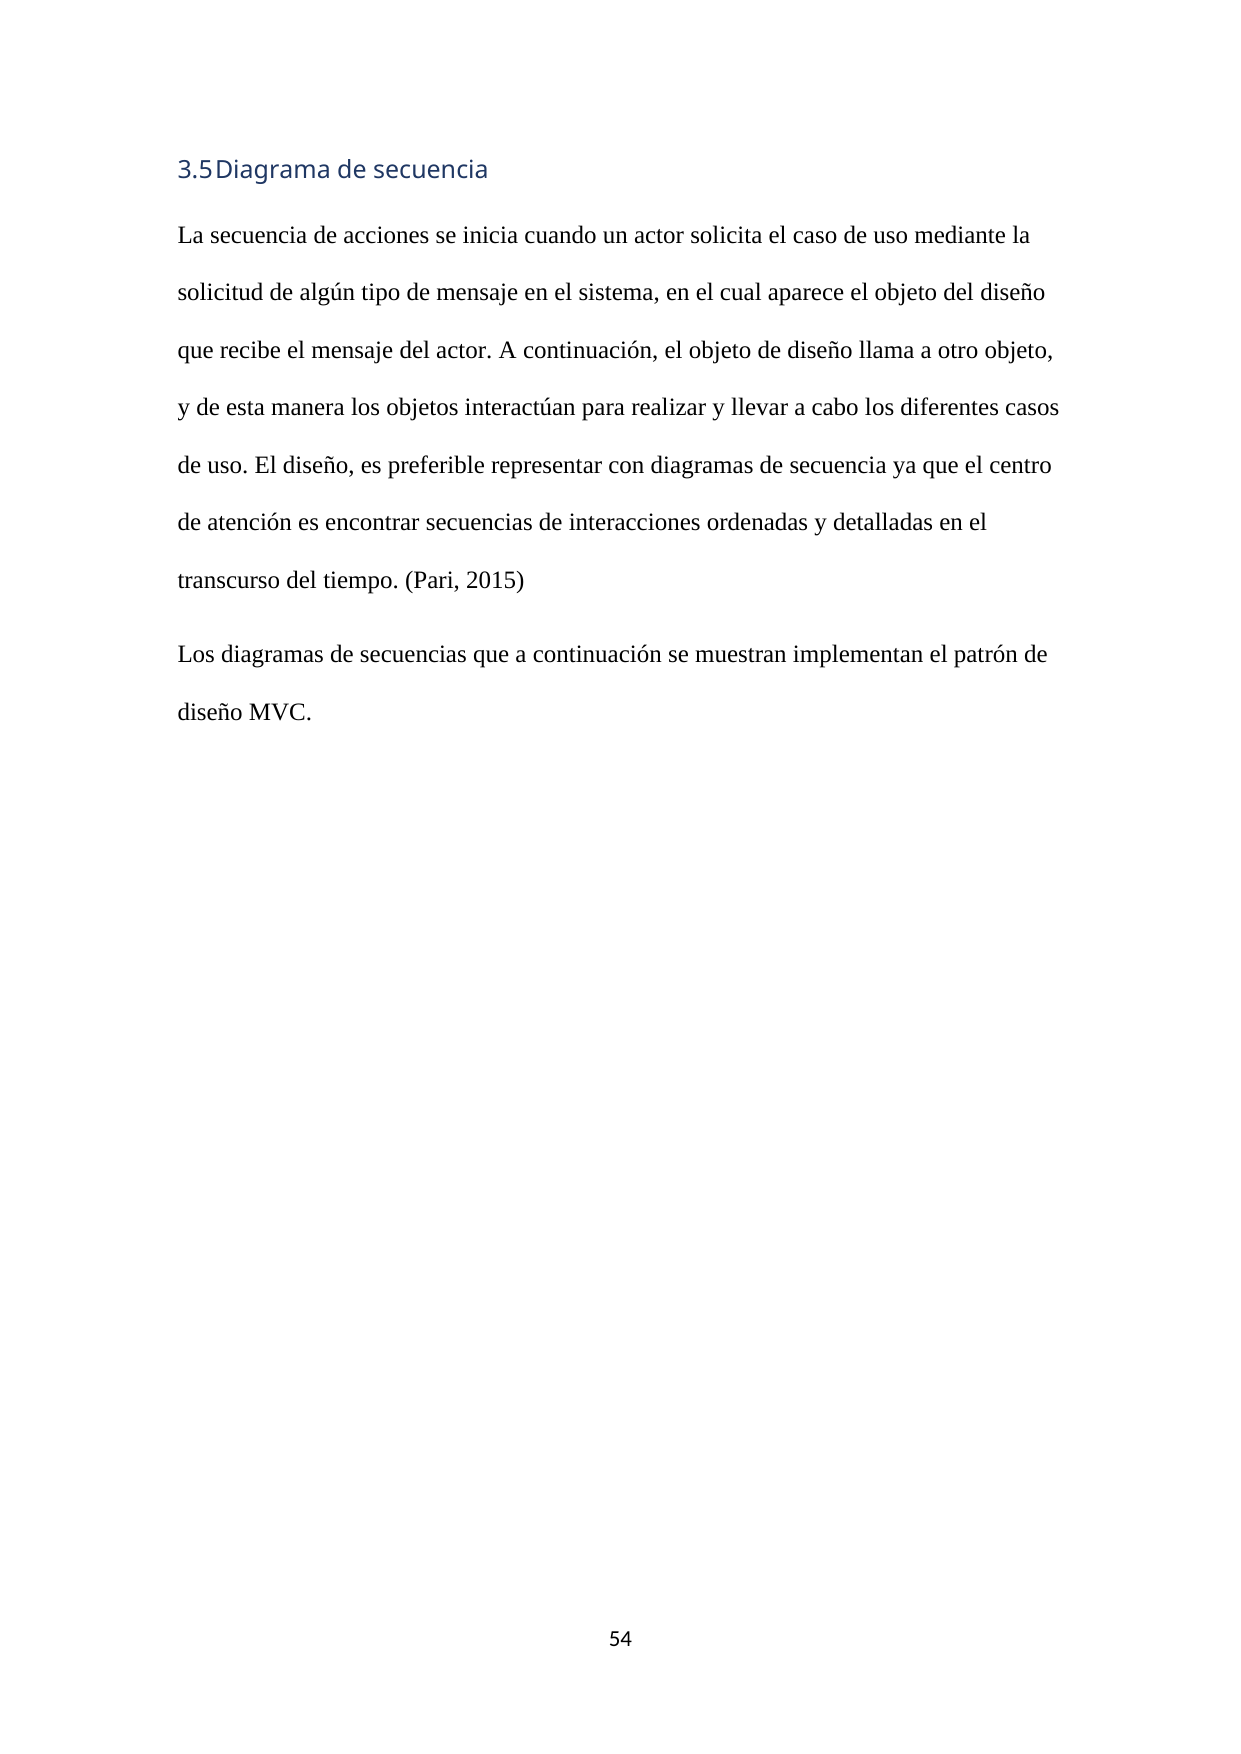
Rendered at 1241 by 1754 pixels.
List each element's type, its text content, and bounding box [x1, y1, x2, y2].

text La secuencia de acciones se inicia cuando un actor solicita el caso de uso mediante la solicitud de algún tipo de mensaje en el sistema, en el cual aparece el objeto del diseño que recibe el mensaje del actor. A continuación, el objeto de diseño llama a otro objeto, y de esta manera los objetos interactúan para realizar y llevar a cabo los diferentes casos de uso. El diseño, es preferible representar con diagramas de secuencia ya que el centro de atención es encontrar secuencias de interacciones ordenadas y detalladas en el transcurso del tiempo. (Pari, 2015) [177, 220, 1063, 594]
subtitle Diagrama de secuencia [177, 152, 1063, 186]
text Los diagramas de secuencias que a continuación se muestran implementan el patrón de diseño MVC. [177, 639, 1063, 725]
